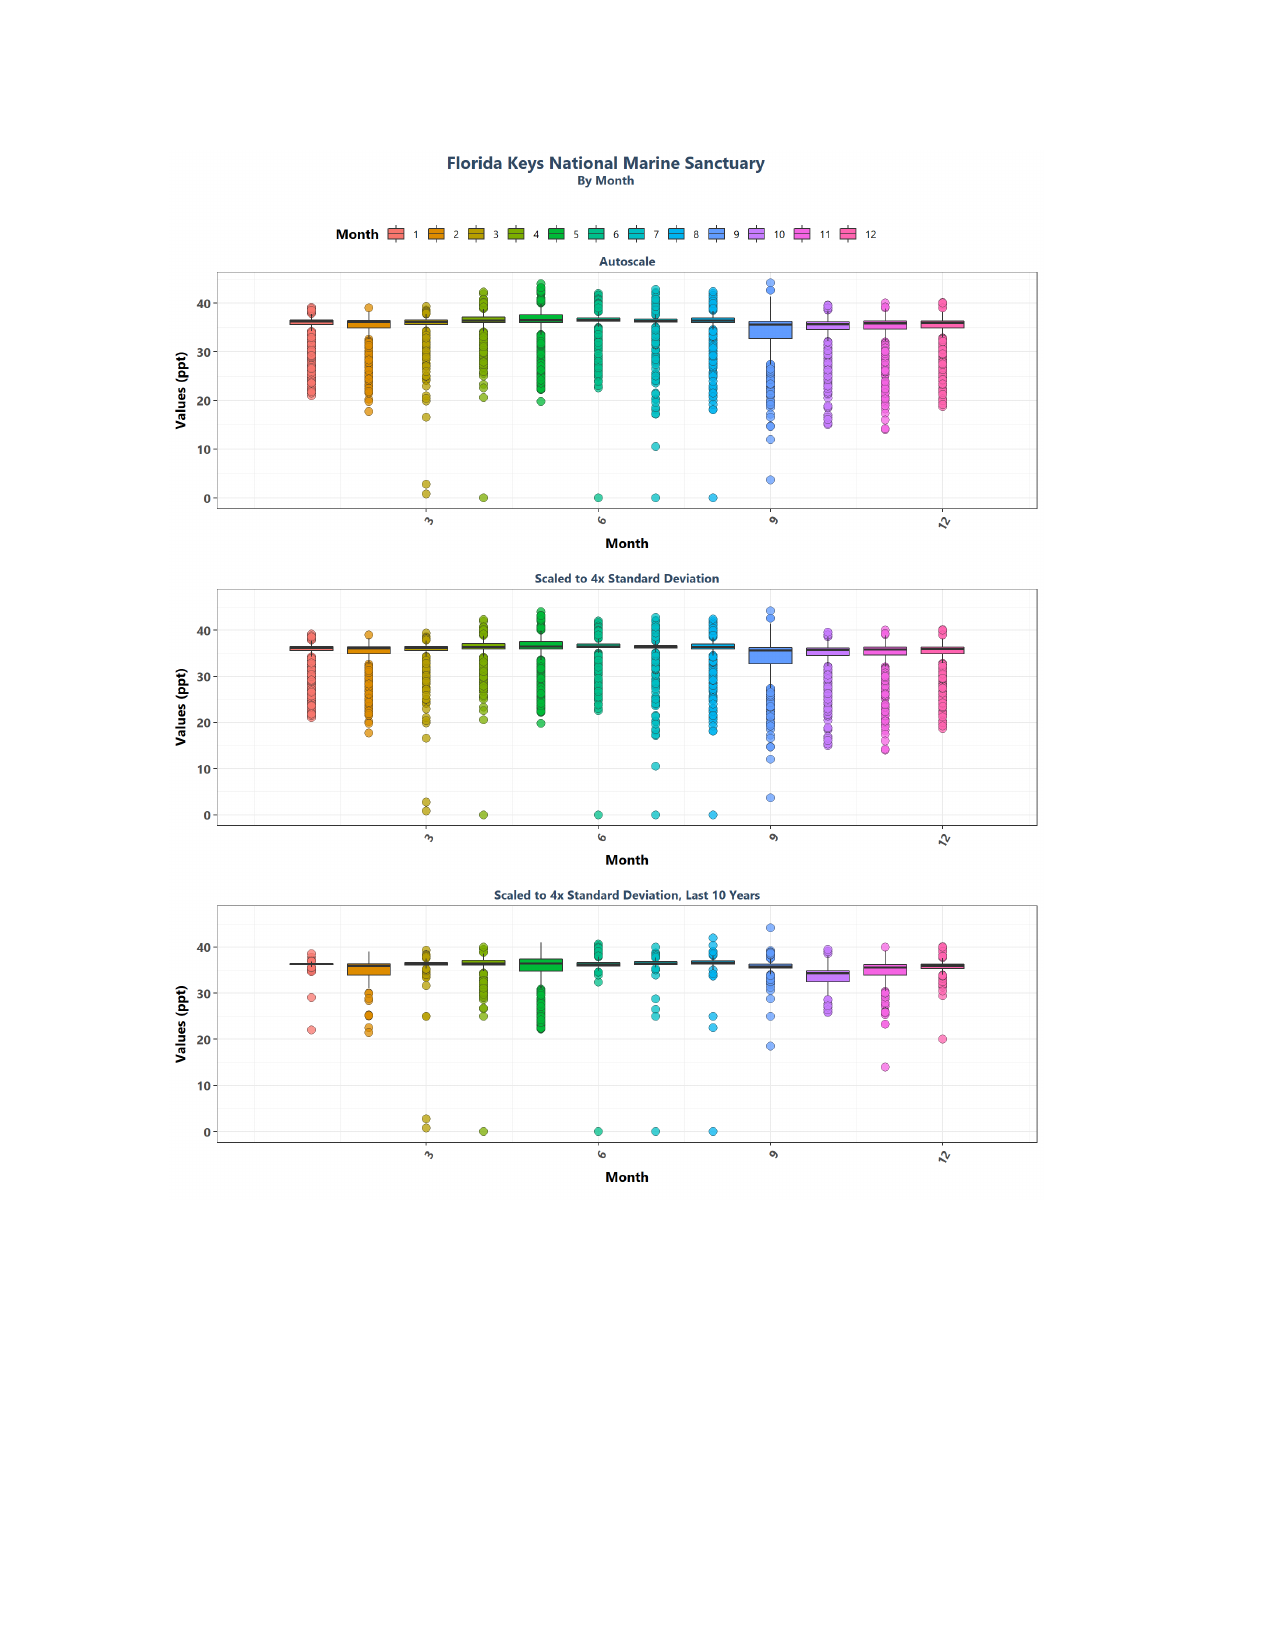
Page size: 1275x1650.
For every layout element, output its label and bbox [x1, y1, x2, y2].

picture [168, 150, 1044, 1200]
